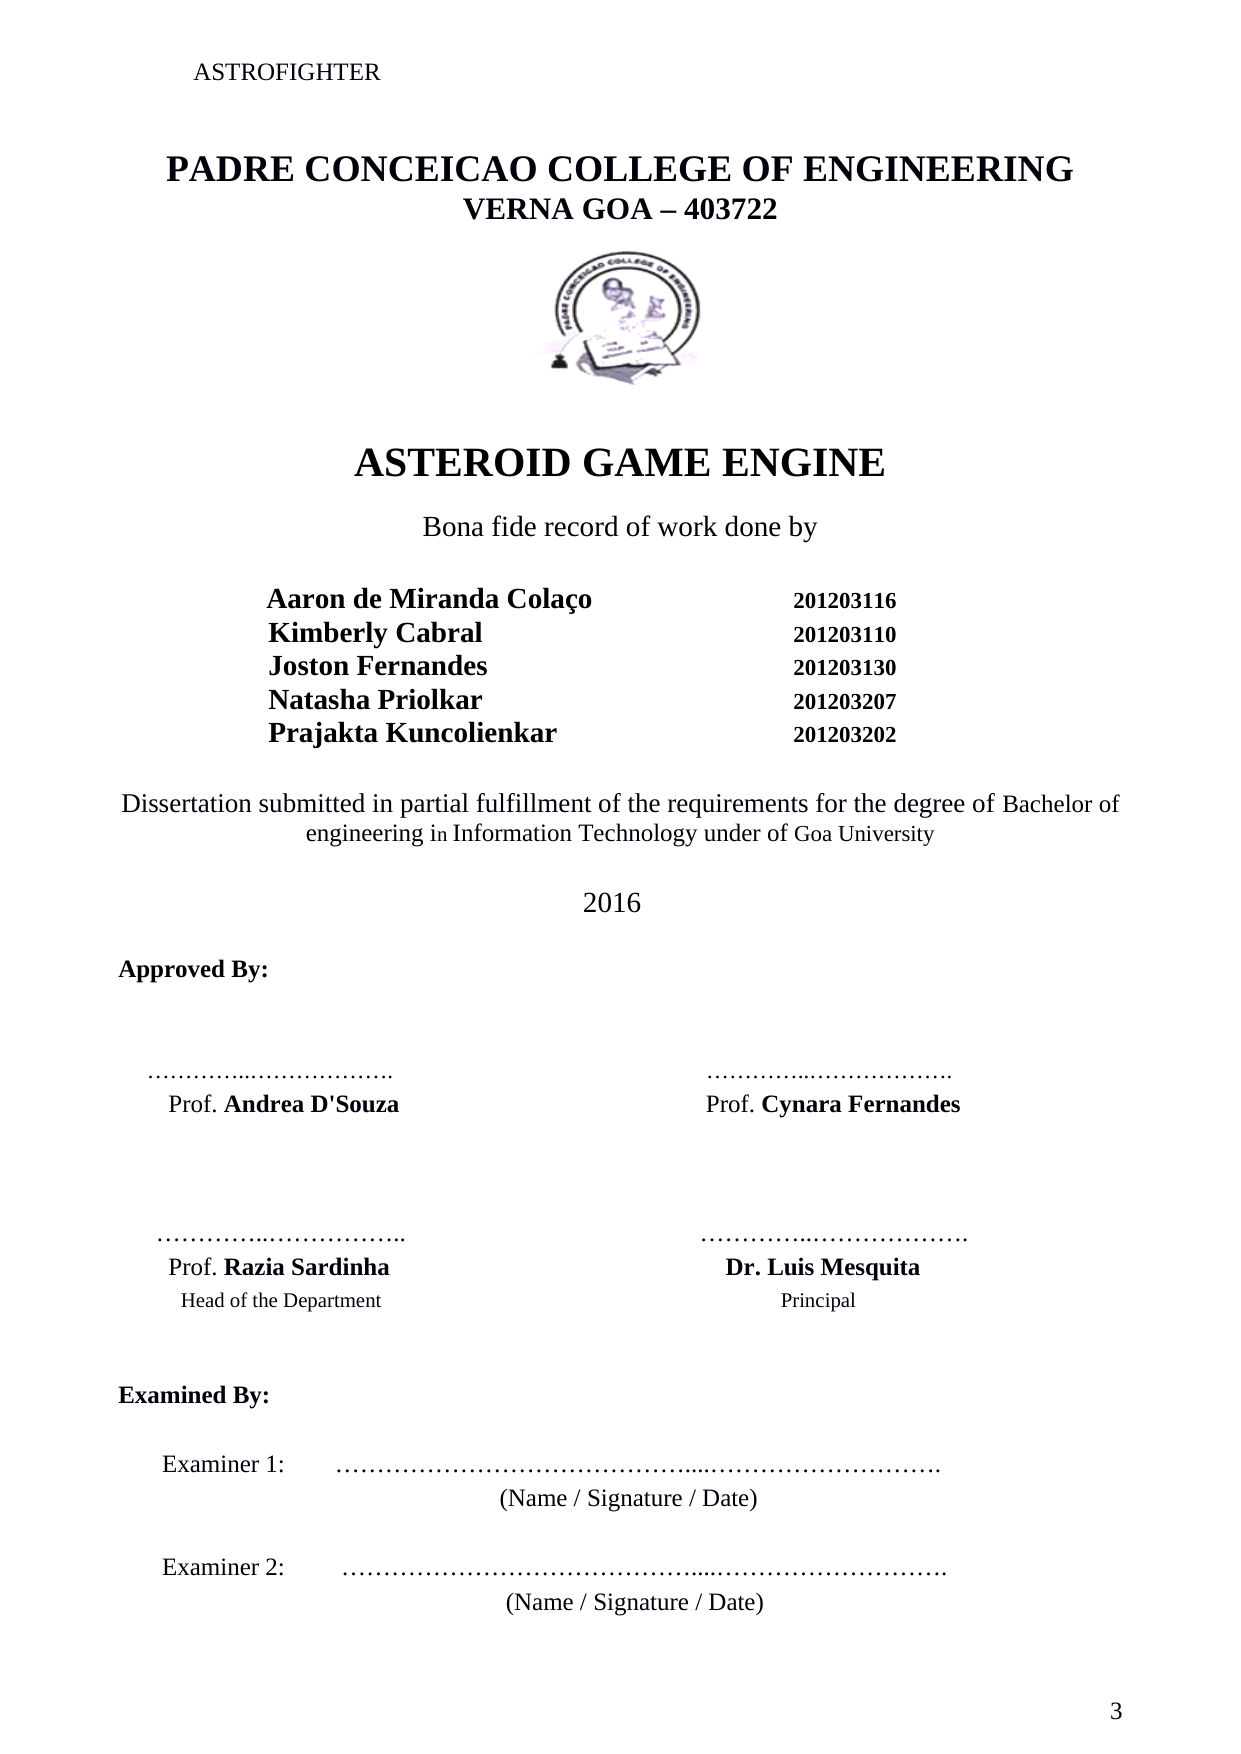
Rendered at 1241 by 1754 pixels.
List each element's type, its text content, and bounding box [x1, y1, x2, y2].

text Dissertation submitted in partial fulfillment of the requirements for the degree of Bachelor of engineering in Information Technology under of Goa University [118, 787, 1122, 847]
picture [517, 236, 724, 400]
text VERNA GOA – 403722 [118, 190, 1122, 226]
text Natasha Priolkar 201203207 [193, 682, 1122, 716]
text Head of the Department Principal [118, 1288, 1122, 1341]
text Kimberly Cabral 201203110 [193, 615, 1122, 648]
text (Name / Signature / Date) [118, 1483, 1182, 1512]
text Prajakta Kuncolienkar 201203202 [193, 716, 1122, 749]
text Examiner 1: ……………………………………....………………………. [118, 1449, 1182, 1478]
text Bona fide record of work done by [118, 509, 1122, 543]
text (Name / Signature / Date) [118, 1587, 1182, 1616]
text …………..…………….. …………..………………. [118, 1218, 1122, 1247]
text Approved By: [118, 954, 1122, 982]
text Examiner 2: ……………………………………....………………………. [118, 1552, 1182, 1581]
text Aaron de Miranda Colaço 201203116 [193, 581, 1122, 615]
text asteroid game engine [118, 437, 1122, 485]
text …………..………………. …………..………………. [118, 1057, 1122, 1083]
text Prof. Andrea D'Souza Prof. Cynara Fernandes [118, 1089, 1122, 1117]
text Examined By: [118, 1380, 1122, 1409]
text PADRE CONCEICAO COLLEGE OF ENGINEERING [118, 147, 1122, 190]
text Prof. Razia Sardinha Dr. Luis Mesquita [118, 1252, 1122, 1281]
text Joston Fernandes 201203130 [193, 648, 1122, 682]
text 2016 [118, 886, 1122, 919]
